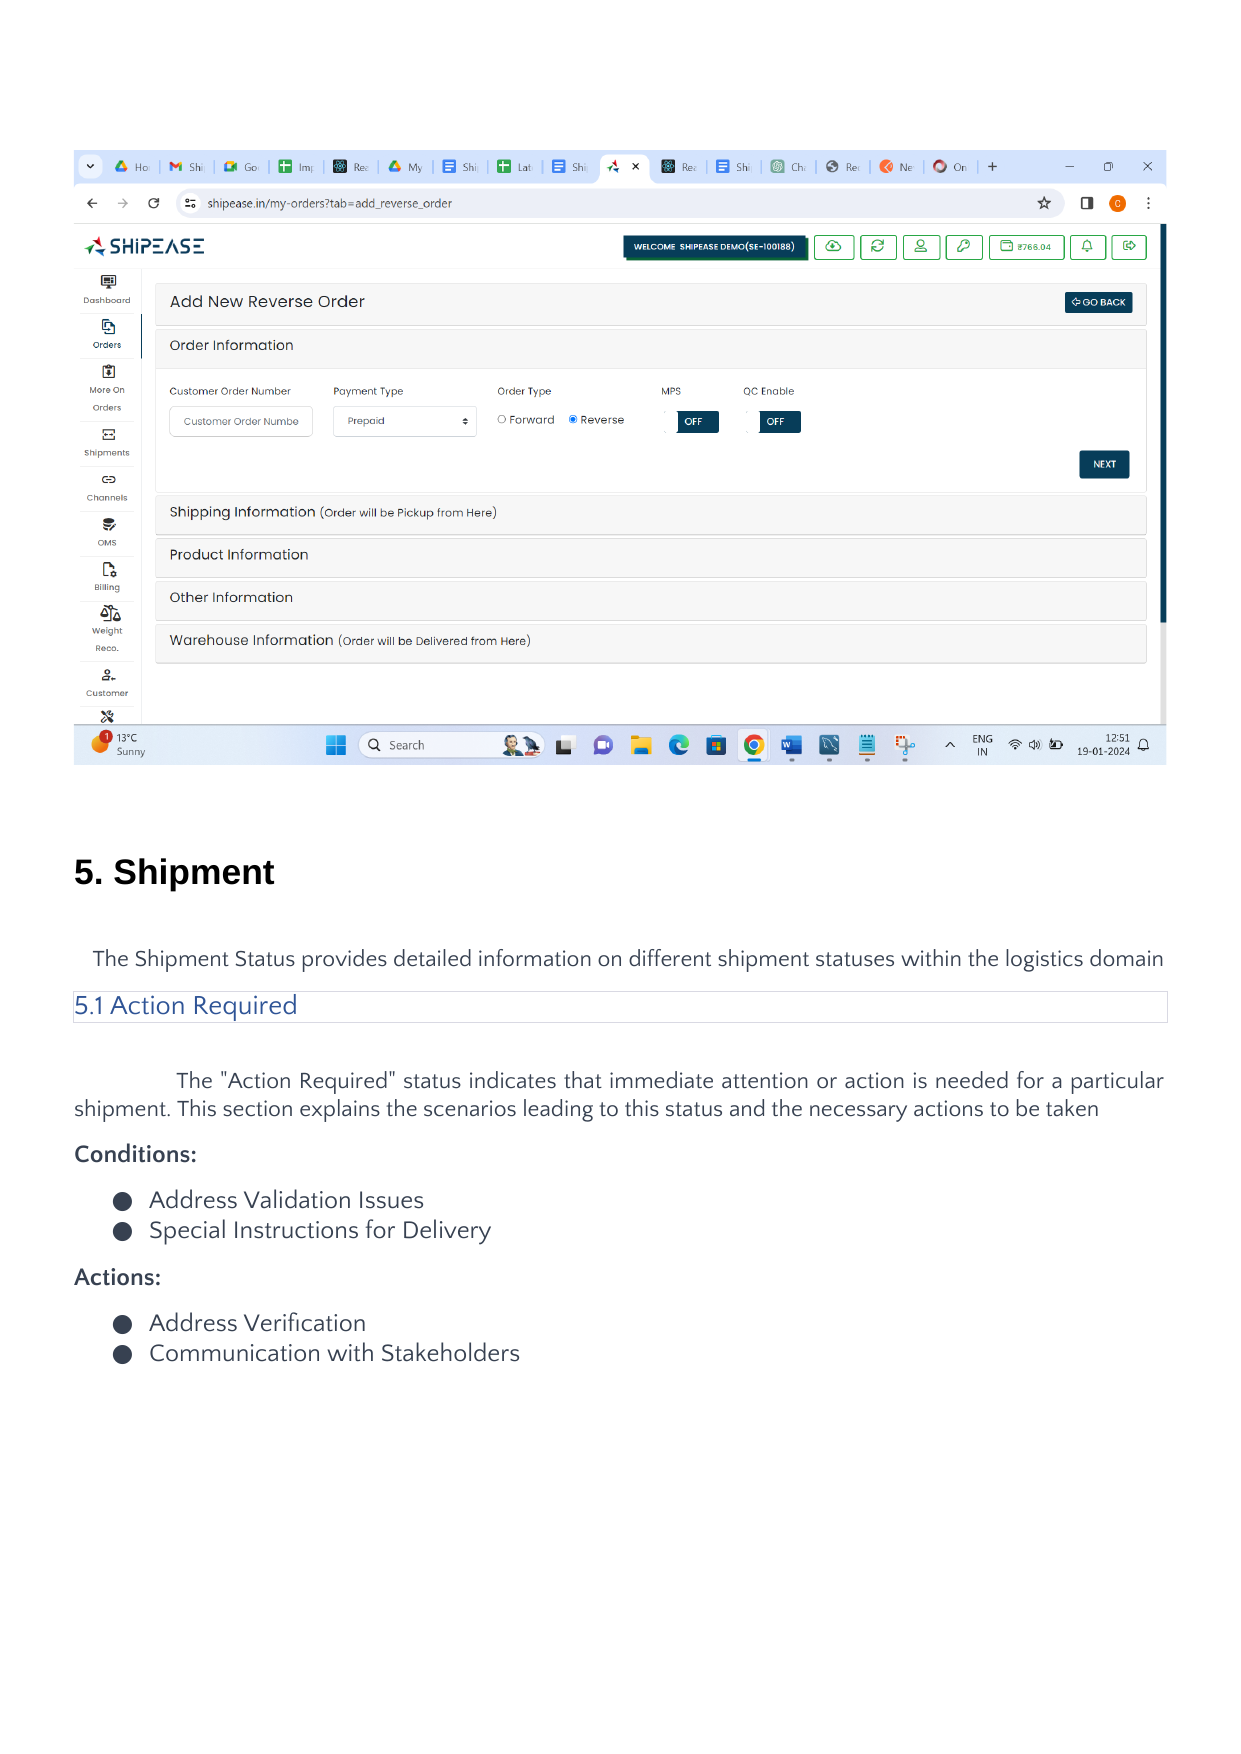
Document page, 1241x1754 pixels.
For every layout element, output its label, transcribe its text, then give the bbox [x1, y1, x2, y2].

subtitle 5. Shipment [74, 851, 1167, 892]
list Special Instructions for Delivery [111, 1217, 1167, 1245]
list Address Verification [111, 1310, 1167, 1338]
subtitle 5.1 Action Required [74, 992, 1167, 1022]
text Conditions: [74, 1141, 1167, 1168]
text The Shipment Status provides detailed information on different shipment statuses within the logistics domain [74, 946, 1167, 972]
picture [73, 150, 1167, 765]
list Address Validation Issues [111, 1187, 1167, 1215]
text The "Action Required" status indicates that immediate attention or action is needed for a particular shipment. This section explains the scenarios leading to this status and the necessary actions to be taken [74, 1069, 1167, 1122]
text Actions: [74, 1264, 1167, 1292]
list Communication with Stakeholders [111, 1340, 1167, 1368]
